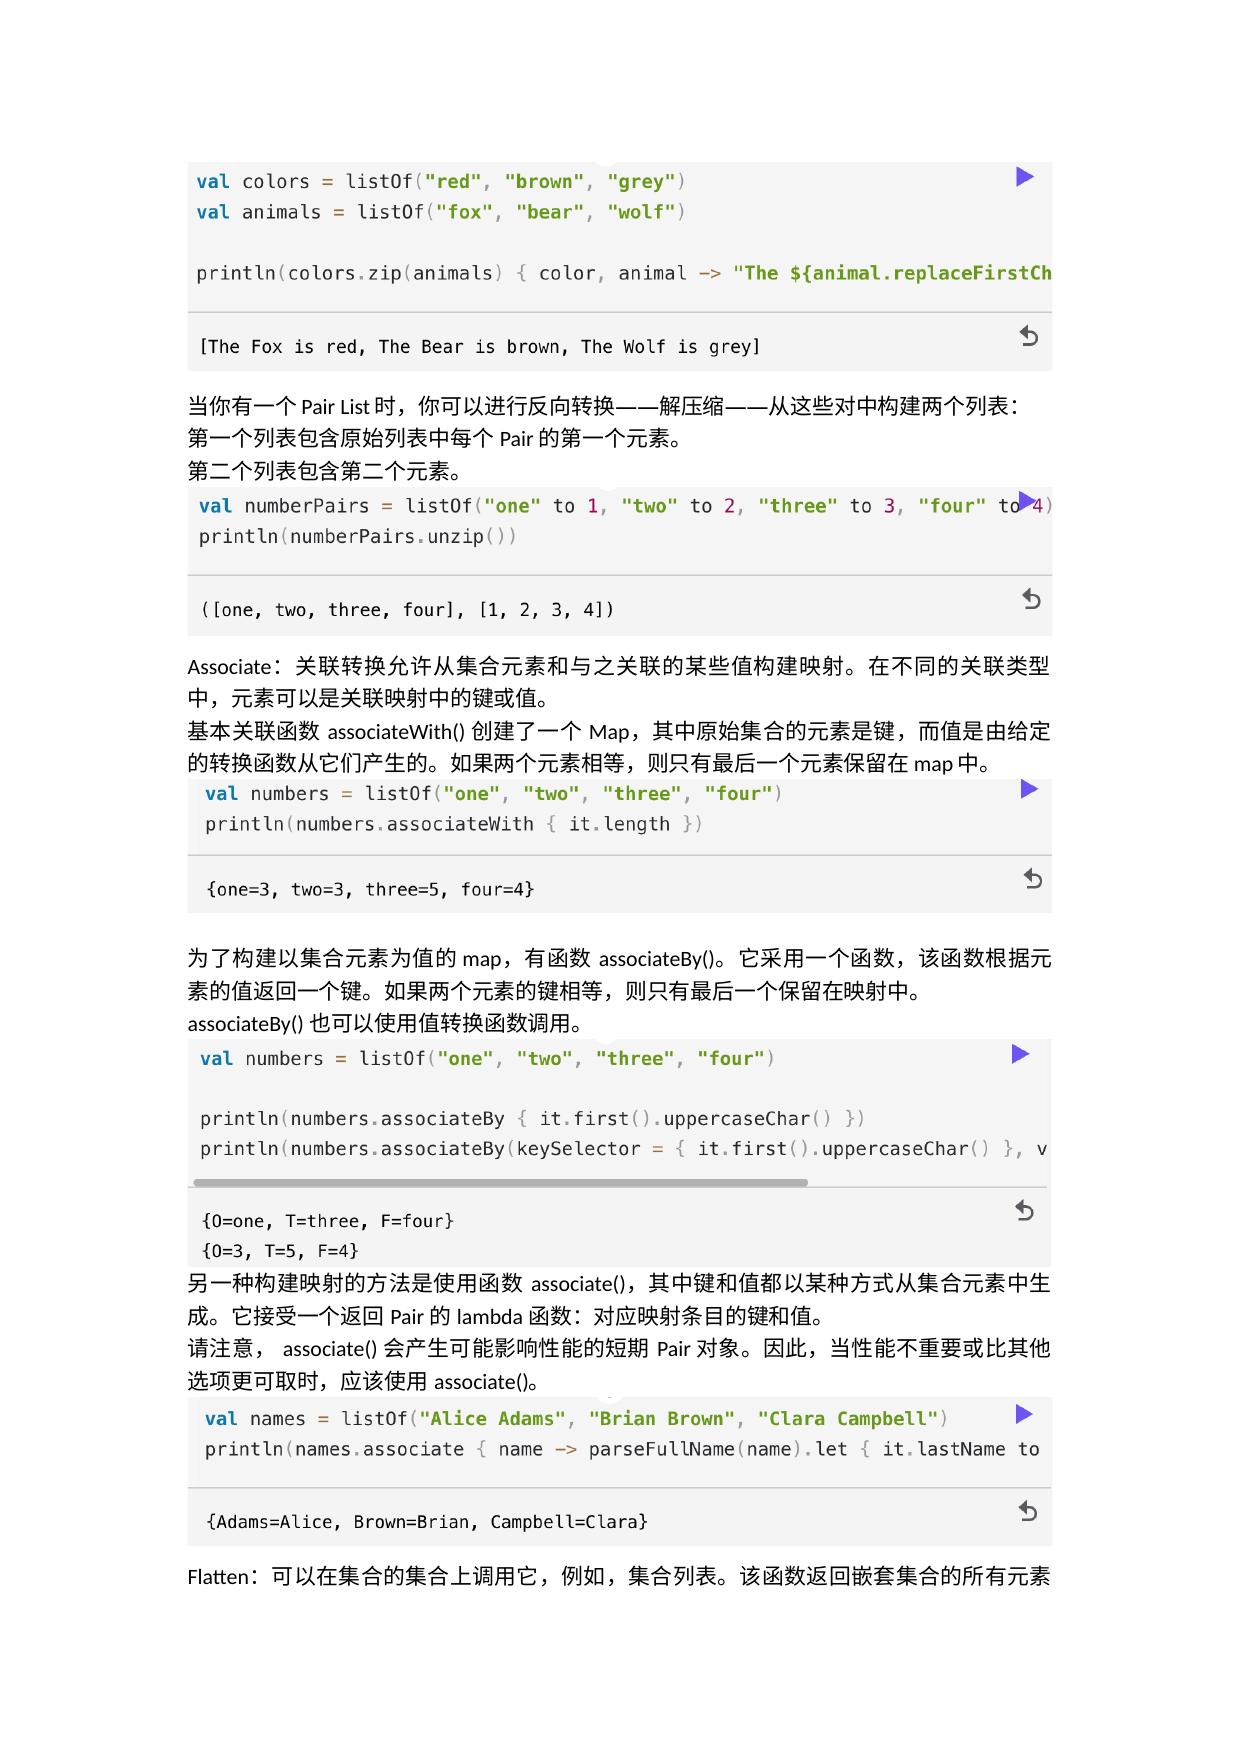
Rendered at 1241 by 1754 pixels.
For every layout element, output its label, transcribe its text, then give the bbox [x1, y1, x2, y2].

picture [187, 487, 1053, 636]
list 第二个列表包含第二个元素。 [187, 454, 1053, 487]
picture [187, 162, 1053, 371]
list 另一种构建映射的方法是使用函数 associate()，其中键和值都以某种方式从集合元素中生成。它接受一个返回 Pair 的 lambda 函数：对应映射条目的键和值。 [187, 1267, 1053, 1332]
list 第一个列表包含原始列表中每个 Pair 的第一个元素。 [187, 422, 1053, 454]
list associateBy() 也可以使用值转换函数调用。 [187, 1007, 1053, 1039]
list 基本关联函数 associateWith() 创建了一个 Map，其中原始集合的元素是键，而值是由给定的转换函数从它们产生的。如果两个元素相等，则只有最后一个元素保留在map中。 [187, 714, 1053, 779]
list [187, 1559, 1053, 1592]
picture [187, 1039, 1052, 1267]
list 为了构建以集合元素为值的map，有函数 associateBy()。它采用一个函数，该函数根据元素的值返回一个键。如果两个元素的键相等，则只有最后一个保留在映射中。 [187, 942, 1053, 1007]
list Associate：关联转换允许从集合元素和与之关联的某些值构建映射。在不同的关联类型中，元素可以是关联映射中的键或值。 [187, 649, 1053, 714]
picture [187, 779, 1052, 913]
list 请注意， associate() 会产生可能影响性能的短期 Pair 对象。因此，当性能不重要或比其他选项更可取时，应该使用 associate()。 [187, 1332, 1053, 1397]
picture [187, 1397, 1053, 1546]
list 当你有一个Pair List时，你可以进行反向转换——解压缩——从这些对中构建两个列表： [187, 389, 1053, 422]
